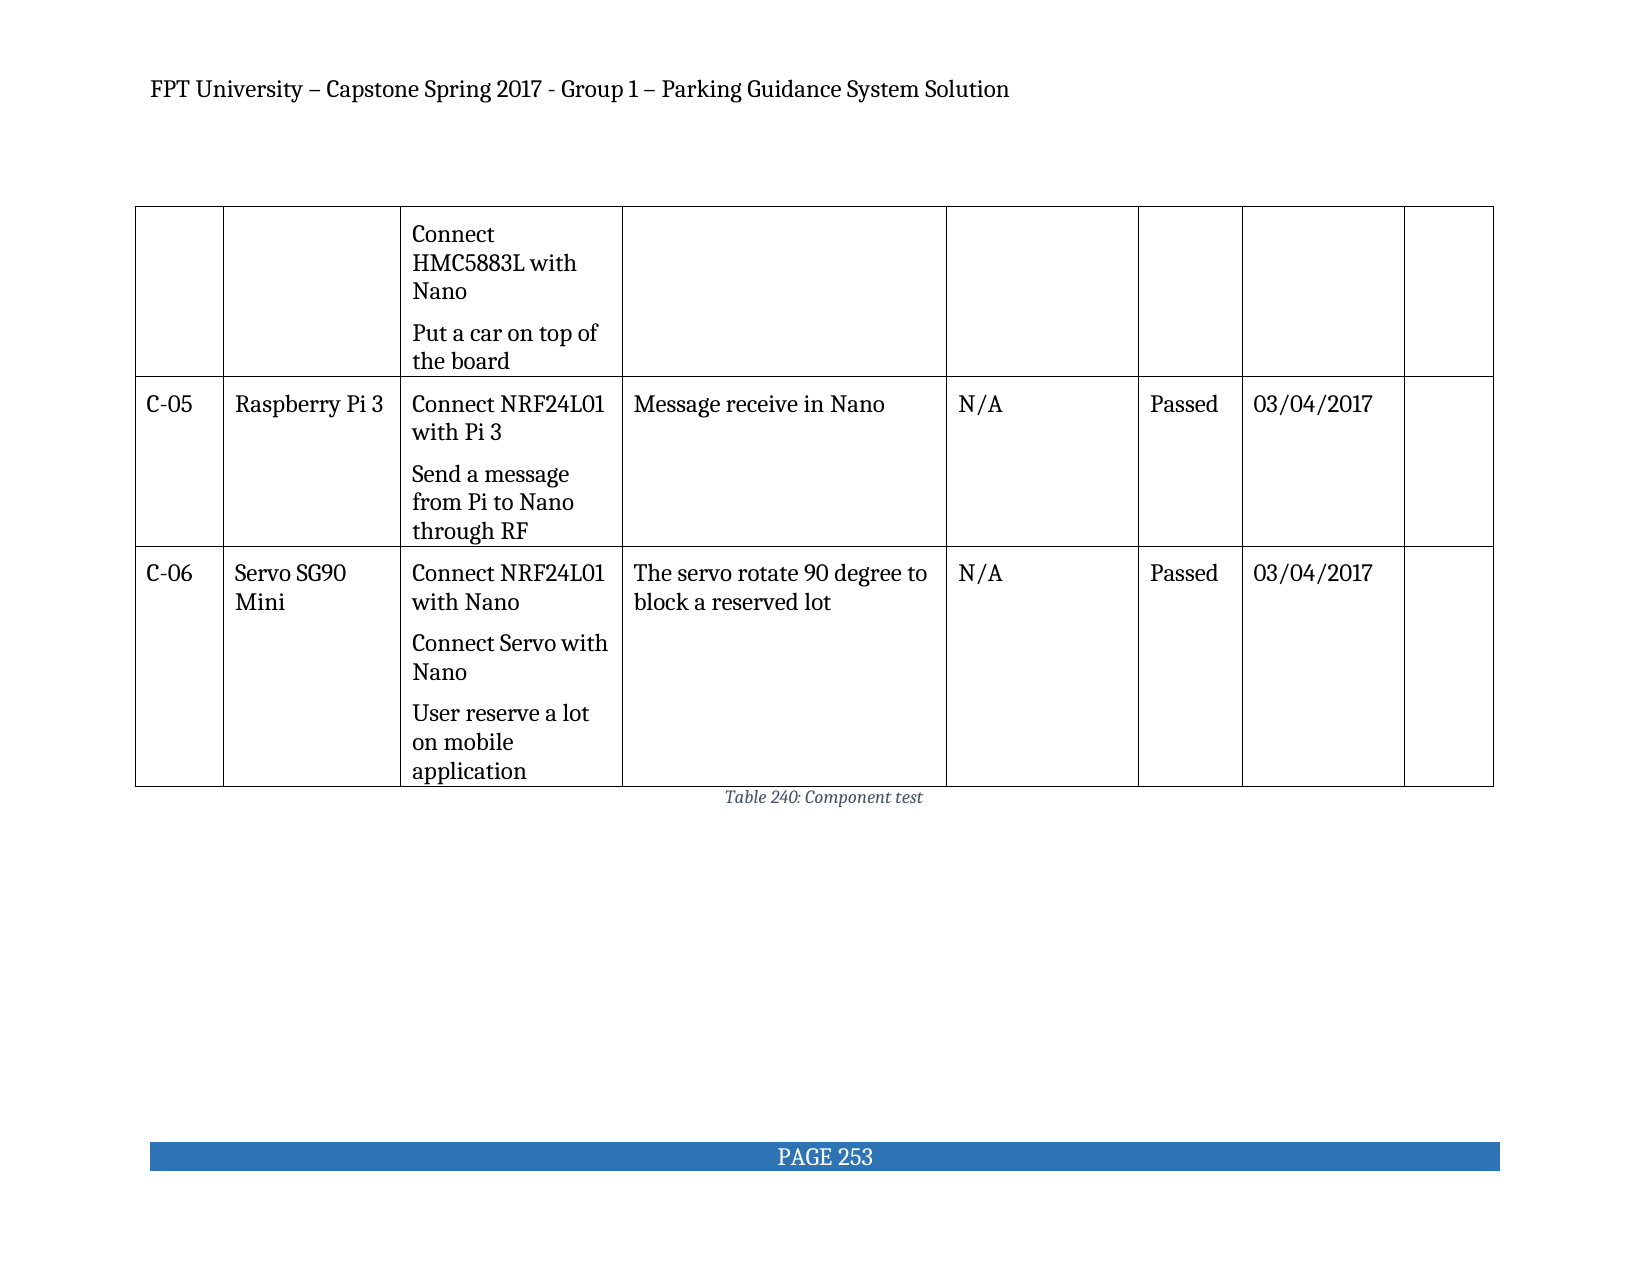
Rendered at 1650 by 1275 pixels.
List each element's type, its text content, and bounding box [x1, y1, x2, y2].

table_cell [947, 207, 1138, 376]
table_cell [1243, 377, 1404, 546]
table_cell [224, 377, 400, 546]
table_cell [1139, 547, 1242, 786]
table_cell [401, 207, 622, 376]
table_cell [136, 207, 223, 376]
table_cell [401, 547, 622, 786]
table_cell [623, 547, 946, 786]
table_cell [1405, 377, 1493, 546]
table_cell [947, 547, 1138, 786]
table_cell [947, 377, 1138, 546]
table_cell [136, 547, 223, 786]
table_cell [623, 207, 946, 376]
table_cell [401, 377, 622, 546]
text Table 240: Component test [150, 787, 1500, 808]
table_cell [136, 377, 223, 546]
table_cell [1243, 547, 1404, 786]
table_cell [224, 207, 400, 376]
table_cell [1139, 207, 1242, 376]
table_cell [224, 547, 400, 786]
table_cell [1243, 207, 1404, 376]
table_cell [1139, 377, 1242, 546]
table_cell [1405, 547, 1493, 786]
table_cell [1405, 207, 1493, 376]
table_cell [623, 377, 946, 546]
